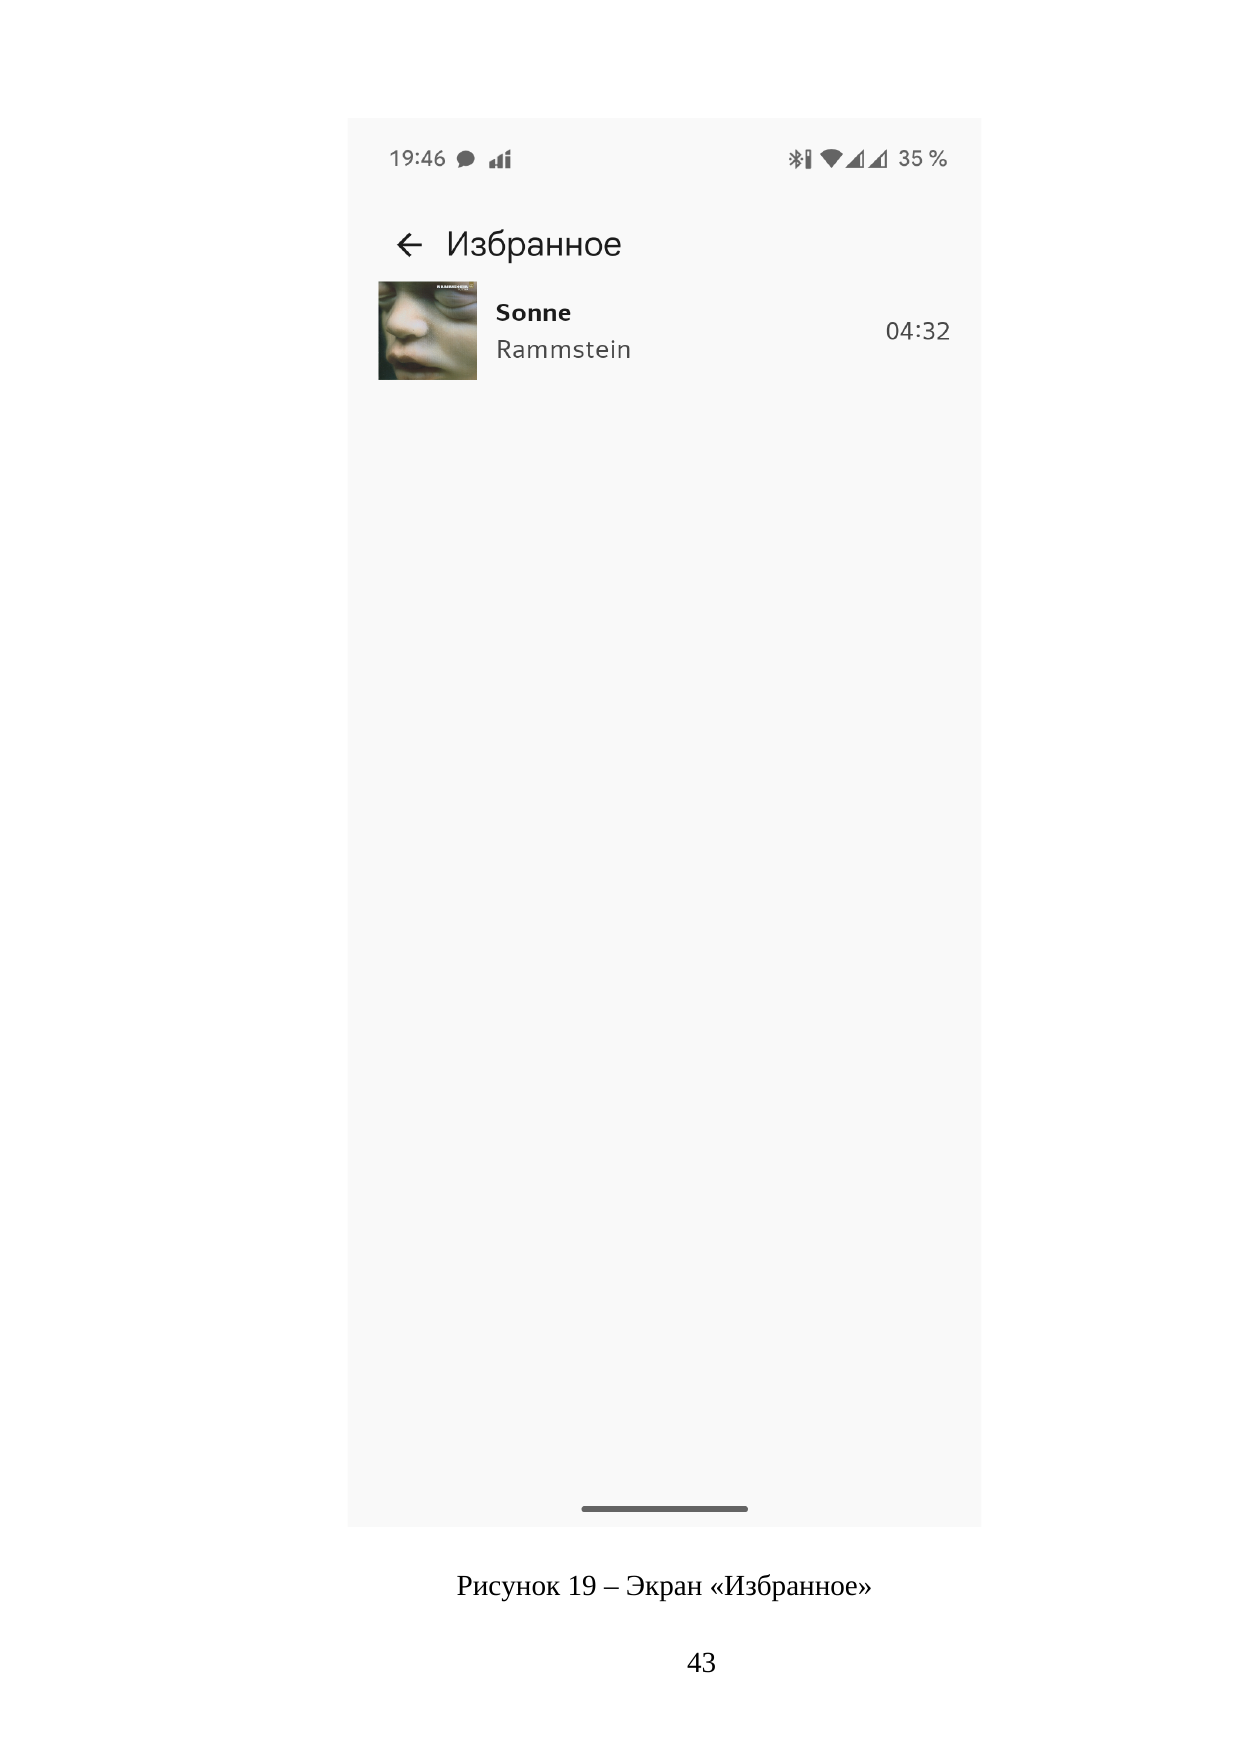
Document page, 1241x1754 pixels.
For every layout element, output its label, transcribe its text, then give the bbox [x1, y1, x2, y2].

text Рисунок 19 – Экран «Избранное» [177, 1568, 1152, 1602]
picture [347, 118, 982, 1527]
